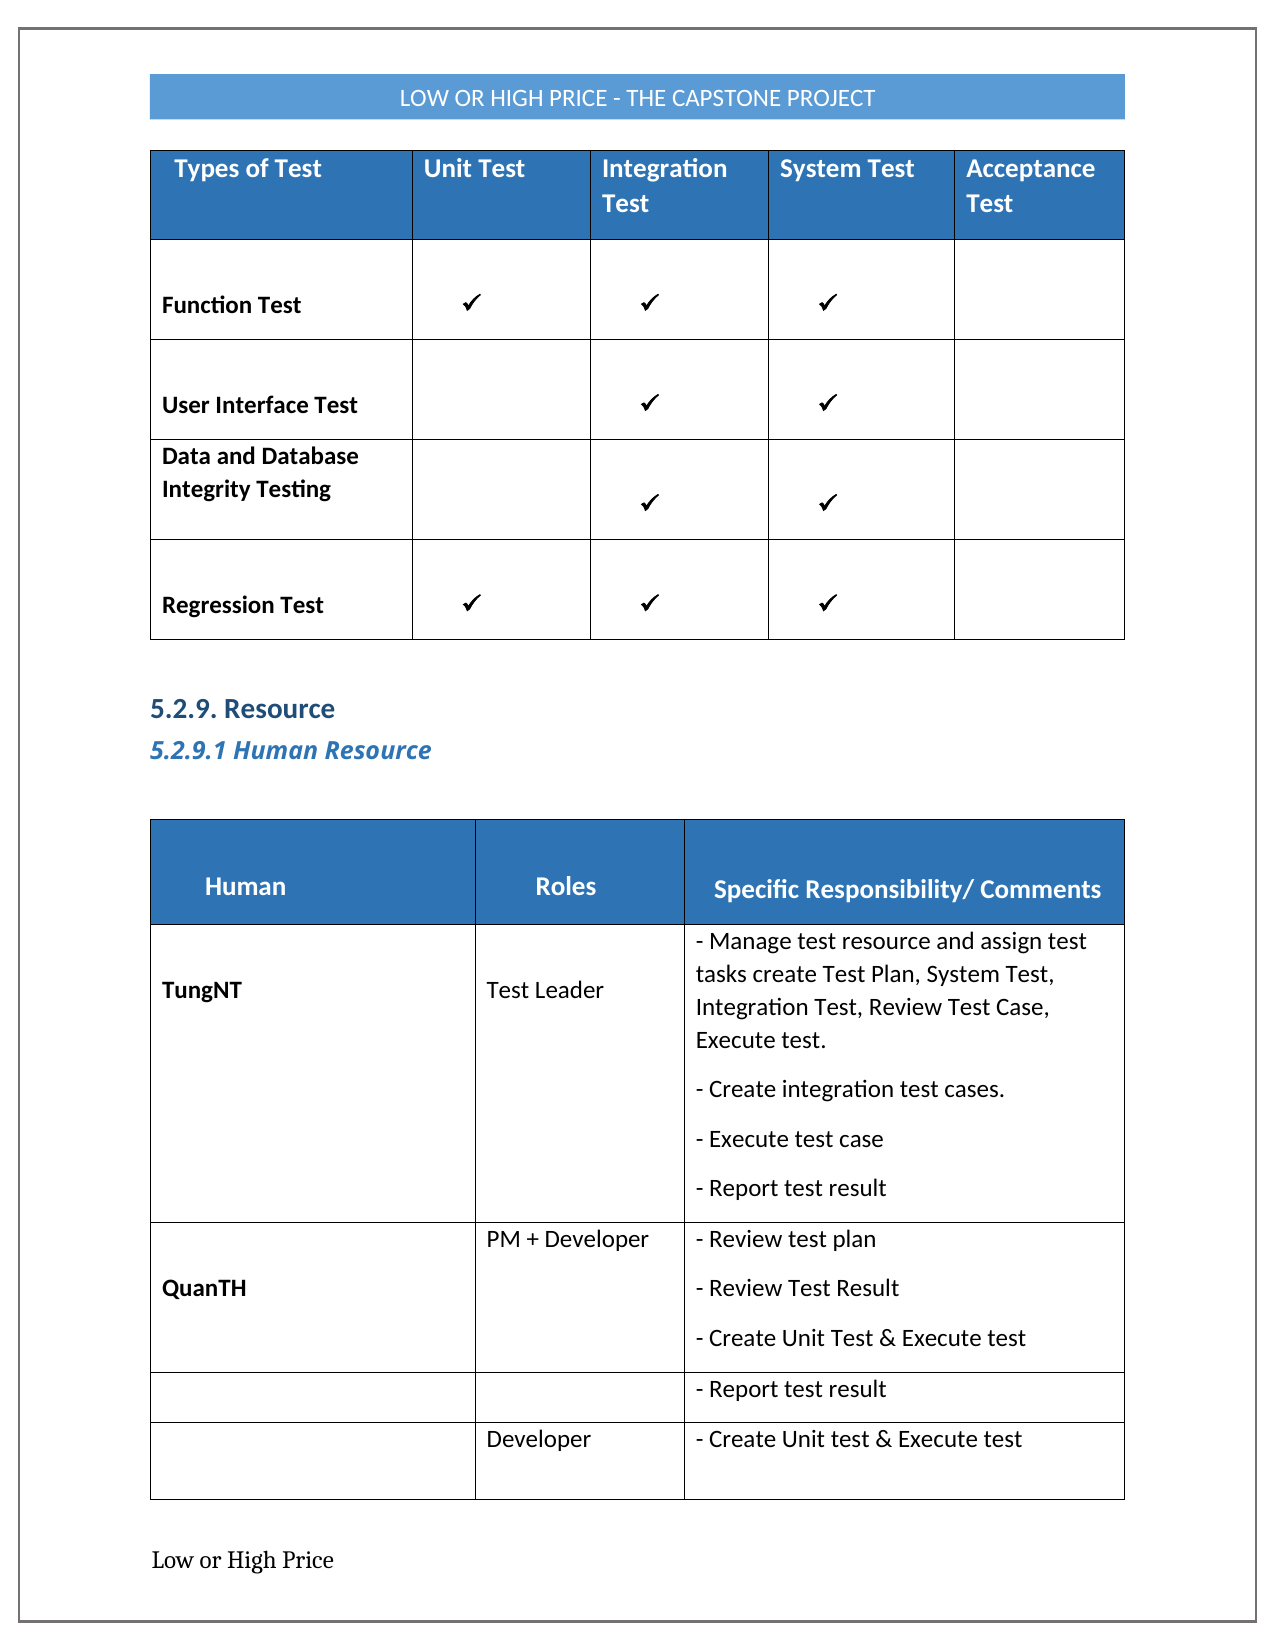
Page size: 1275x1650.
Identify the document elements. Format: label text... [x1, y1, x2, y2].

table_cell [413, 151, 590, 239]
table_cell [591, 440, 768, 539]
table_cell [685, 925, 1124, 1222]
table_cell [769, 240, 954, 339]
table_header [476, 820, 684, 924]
subtitle 5.2.9. Resource [150, 690, 1125, 725]
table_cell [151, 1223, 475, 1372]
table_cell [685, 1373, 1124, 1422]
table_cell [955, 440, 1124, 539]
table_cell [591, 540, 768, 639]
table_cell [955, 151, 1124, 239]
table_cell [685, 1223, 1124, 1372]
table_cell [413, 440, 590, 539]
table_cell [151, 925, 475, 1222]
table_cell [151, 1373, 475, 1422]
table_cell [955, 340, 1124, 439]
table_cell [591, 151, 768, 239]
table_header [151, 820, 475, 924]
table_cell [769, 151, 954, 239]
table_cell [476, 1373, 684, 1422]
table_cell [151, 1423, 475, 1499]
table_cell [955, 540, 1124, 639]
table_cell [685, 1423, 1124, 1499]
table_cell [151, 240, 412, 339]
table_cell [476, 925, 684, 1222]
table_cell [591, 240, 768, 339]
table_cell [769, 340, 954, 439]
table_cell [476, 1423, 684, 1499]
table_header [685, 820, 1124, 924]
subtitle 5.2.9.1 Human Resource [150, 732, 1125, 766]
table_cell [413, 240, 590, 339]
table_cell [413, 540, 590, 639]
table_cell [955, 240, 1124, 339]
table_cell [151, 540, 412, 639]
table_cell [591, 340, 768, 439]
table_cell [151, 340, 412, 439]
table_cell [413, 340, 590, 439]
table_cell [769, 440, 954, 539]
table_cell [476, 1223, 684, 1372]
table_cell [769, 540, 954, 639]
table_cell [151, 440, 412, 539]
